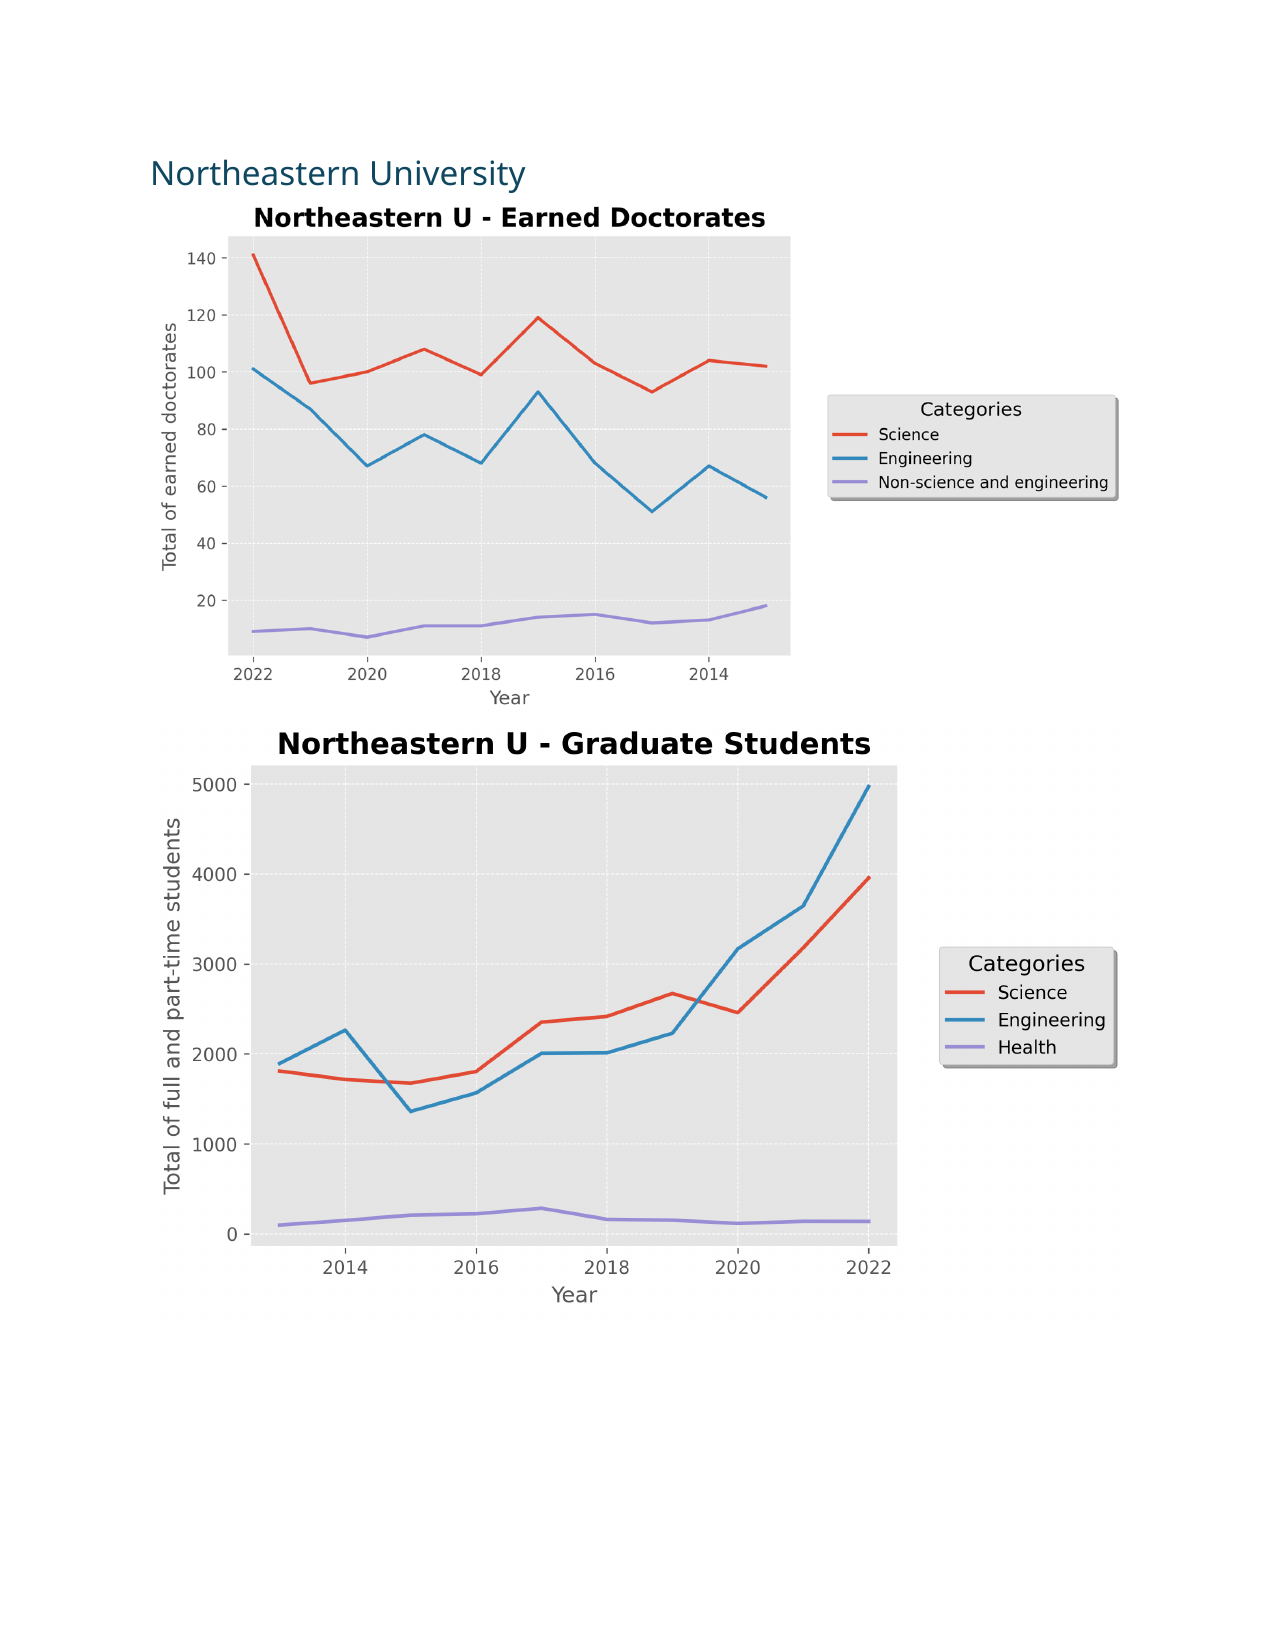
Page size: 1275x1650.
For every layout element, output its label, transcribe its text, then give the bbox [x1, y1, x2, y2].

subtitle Northeastern University [150, 150, 1125, 195]
picture [150, 195, 1125, 1319]
